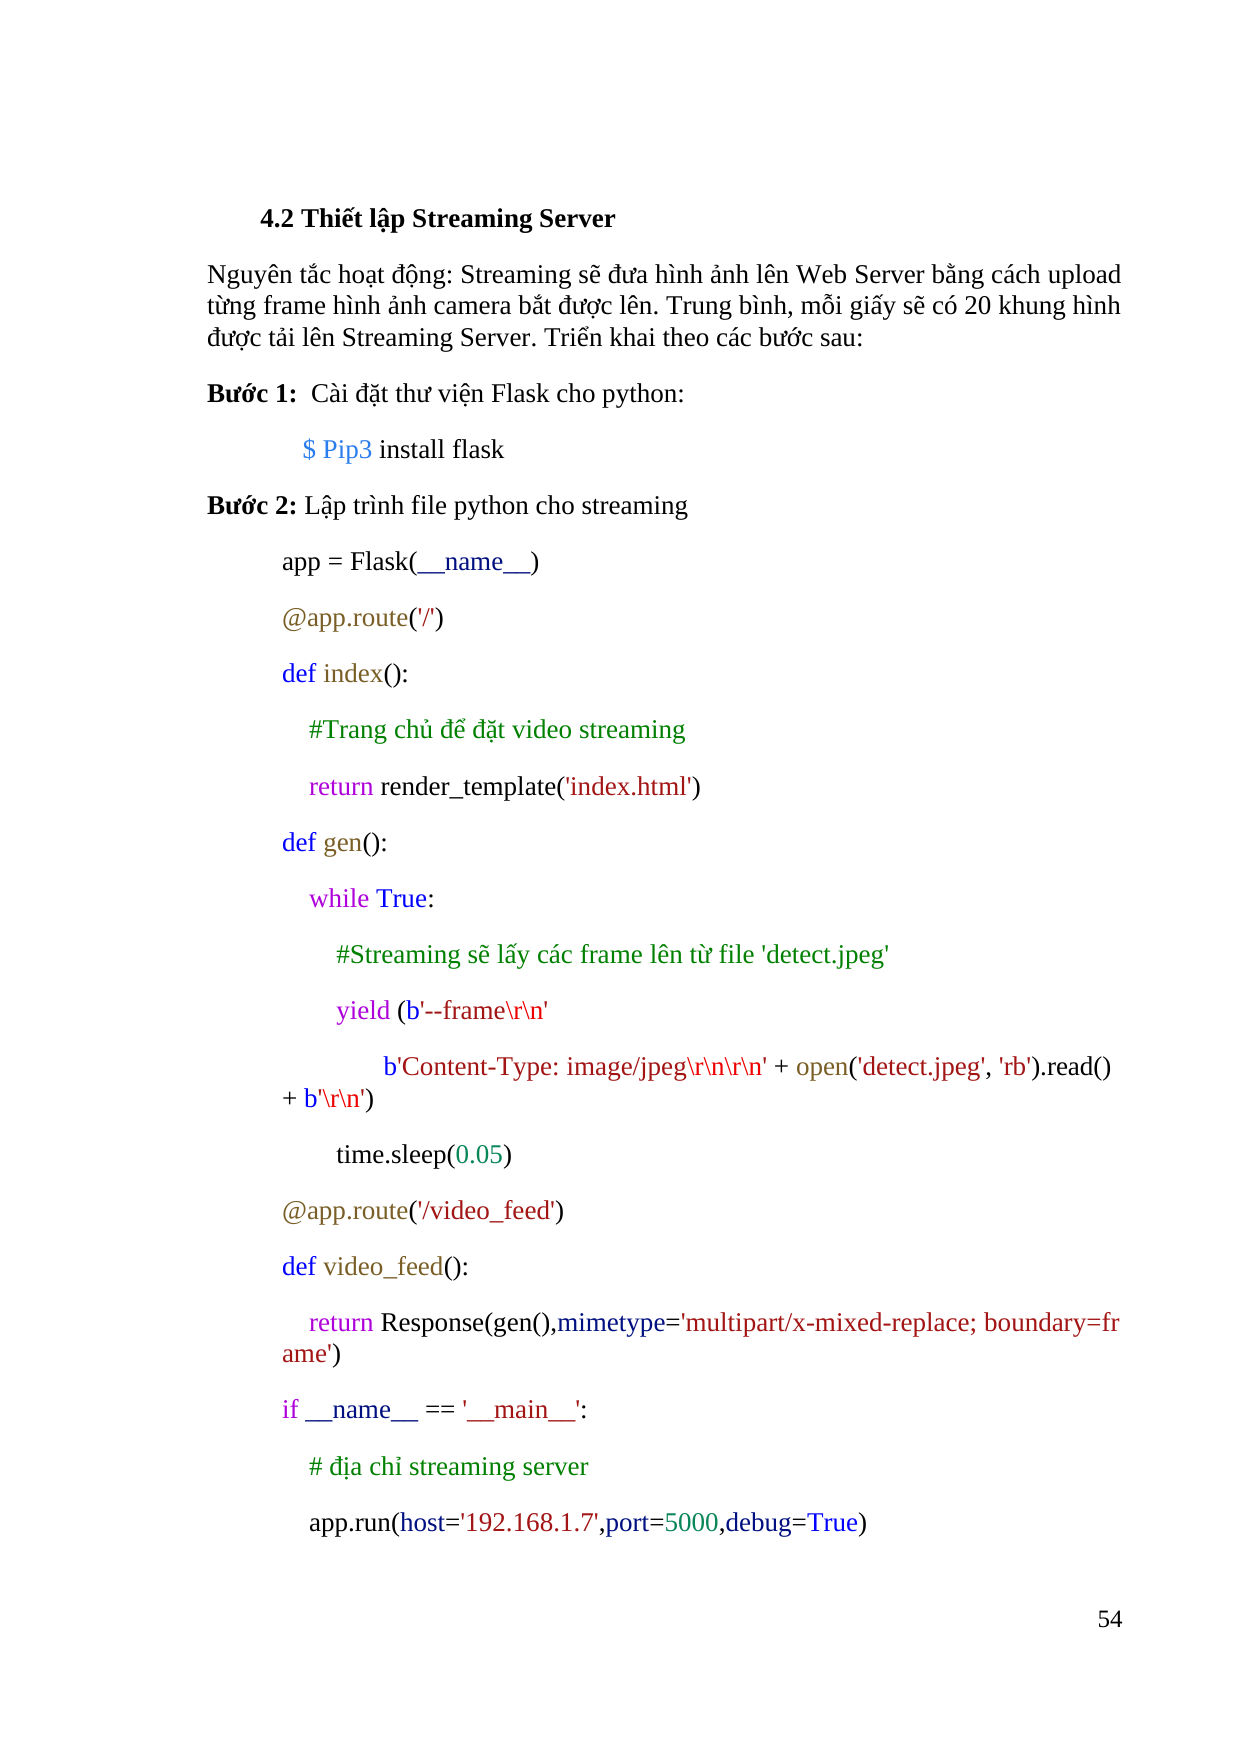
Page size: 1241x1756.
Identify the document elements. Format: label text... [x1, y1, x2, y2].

text app = Flask(__name__) [282, 545, 1122, 576]
text Bước 2: Lập trình file python cho streaming [207, 489, 1122, 520]
text b'Content-Type: image/jpeg\r\n\r\n' + open('detect.jpeg', 'rb').read() + b'\r\n') [282, 1051, 1122, 1113]
text yield (b'--frame\r\n' [282, 994, 1122, 1026]
text def video_feed(): [282, 1250, 1122, 1281]
text # địa chỉ streaming server [282, 1450, 1122, 1481]
text return Response(gen(),mimetype='multipart/x-mixed-replace; boundary=frame') [282, 1306, 1122, 1368]
text app.run(host='192.168.1.7',port=5000,debug=True) [282, 1506, 1122, 1537]
text time.sleep(0.05) [282, 1138, 1122, 1169]
text Nguyên tắc hoạt động: Streaming sẽ đưa hình ảnh lên Web Server bằng cách upload từng frame hình ảnh camera bắt được lên. Trung bình, mỗi giấy sẽ có 20 khung hình được tải lên Streaming Server. Triển khai theo các bước sau: [207, 258, 1122, 352]
text return render_template('index.html') [282, 770, 1122, 801]
text @app.route('/video_feed') [282, 1194, 1122, 1225]
text $ Pip3 install flask [302, 433, 1122, 464]
text @app.route('/') [282, 601, 1122, 632]
subtitle 4.2 Thiết lập Streaming Server [260, 202, 1122, 233]
text if __name__ == '__main__': [282, 1393, 1122, 1425]
text #Trang chủ để đặt video streaming [282, 714, 1122, 745]
text def index(): [282, 657, 1122, 689]
text #Streaming sẽ lấy các frame lên từ file 'detect.jpeg' [282, 938, 1122, 969]
text def gen(): [282, 826, 1122, 857]
text Bước 1: Cài đặt thư viện Flask cho python: [207, 377, 1122, 408]
text while True: [282, 882, 1122, 913]
